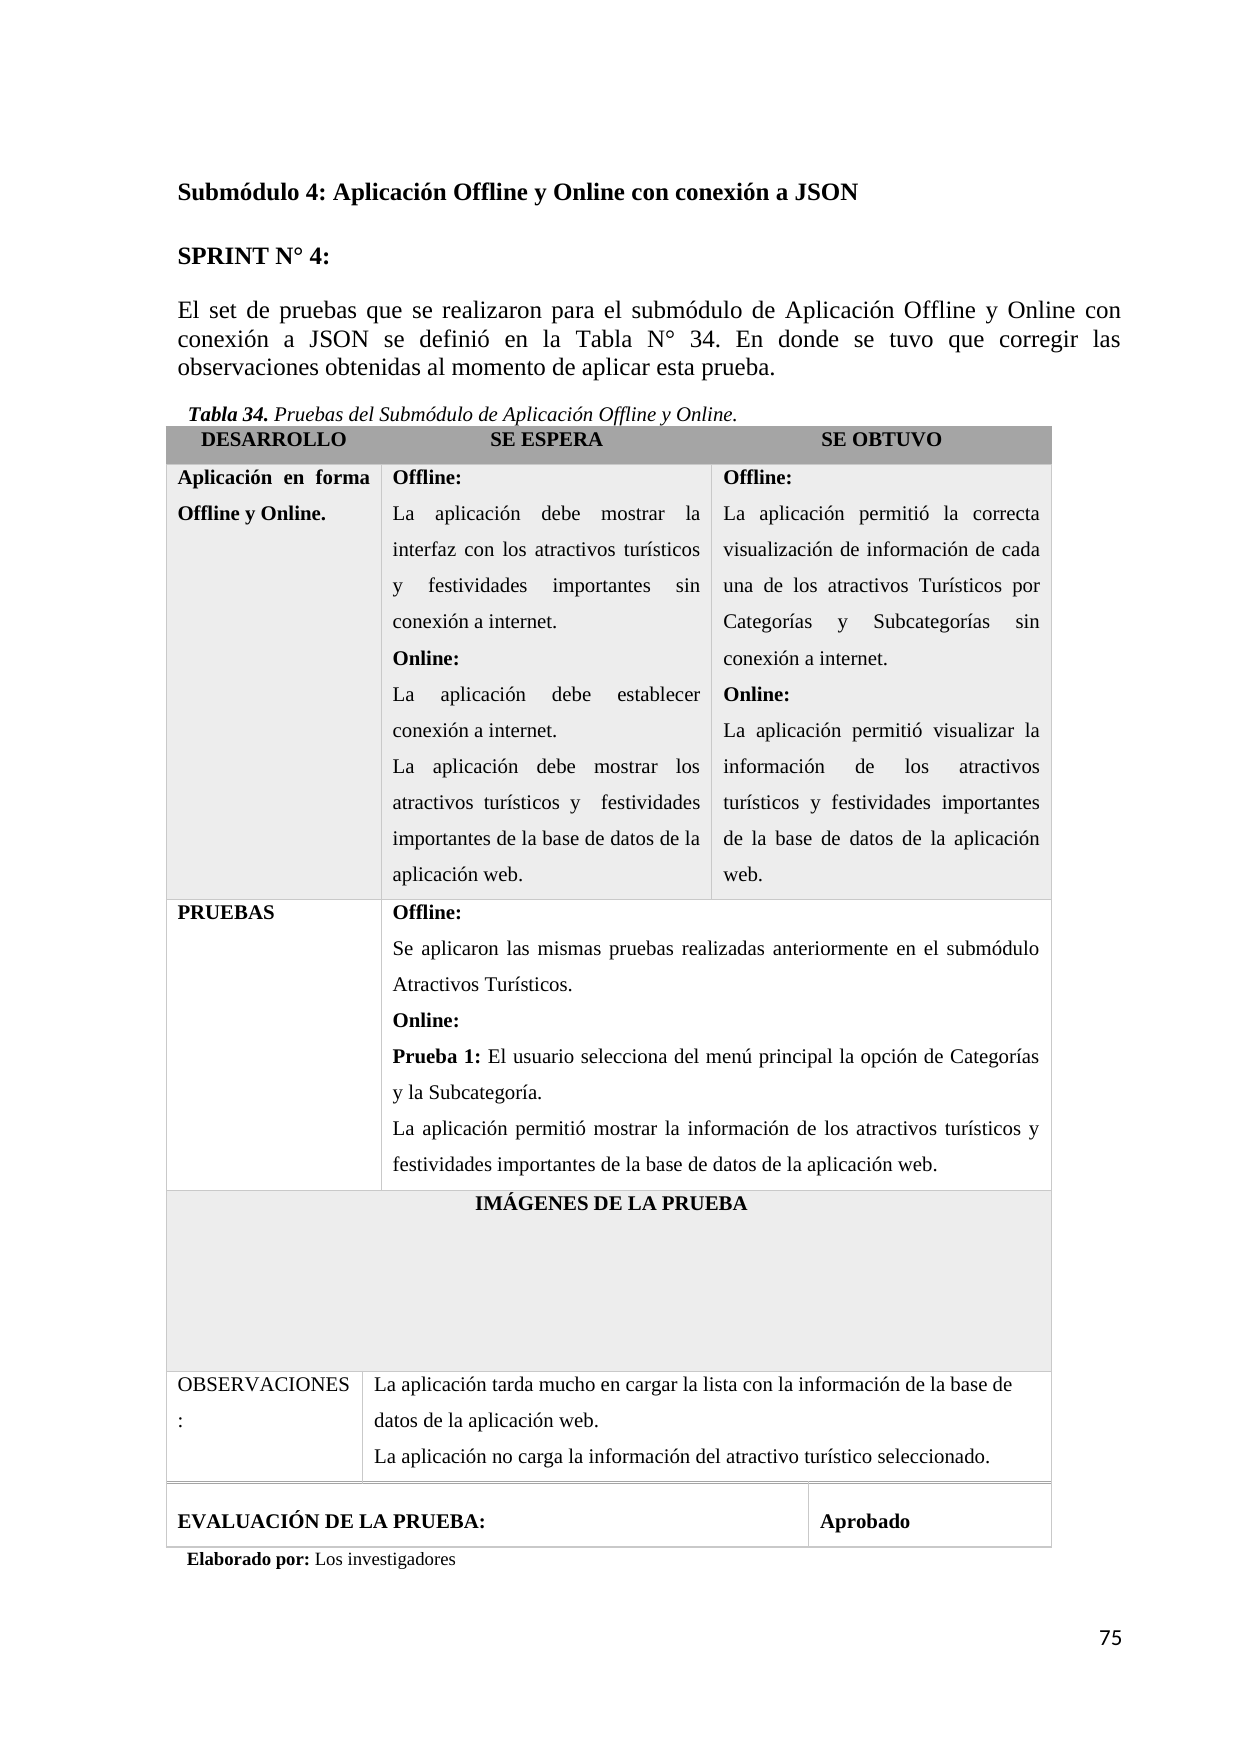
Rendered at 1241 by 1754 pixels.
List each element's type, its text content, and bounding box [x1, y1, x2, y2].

subtitle SPRINT N° 4: [177, 241, 1122, 270]
table_cell PRUEBAS [167, 900, 381, 1189]
table_cell Offline: La aplicación debe mostrar la interfaz con los atractivos turísticos y festividades importantes sin conexión a internet. Online: La aplicación debe establecer conexión a internet. La aplicación debe mostrar los atractivos turísticos y festividades importantes de la base de datos de la aplicación web. [382, 465, 711, 899]
text Tabla 34. Pruebas del Submódulo de Aplicación Offline y Online. [177, 402, 1122, 426]
table_cell IMÁGENES DE LA PRUEBA [167, 1191, 1051, 1371]
table_cell La aplicación tarda mucho en cargar la lista con la información de la base de datos de la aplicación web. La aplicación no carga la información del atractivo turístico seleccionado. [363, 1372, 1051, 1481]
table_header SE OBTUVO [712, 427, 1051, 464]
table_cell OBSERVACIONES: [167, 1372, 362, 1481]
subtitle Submódulo 4: Aplicación Offline y Online con conexión a JSON [177, 177, 1122, 206]
table_cell Offline: La aplicación permitió la correcta visualización de información de cada una de los atractivos Turísticos por Categorías y Subcategorías sin conexión a internet. Online: La aplicación permitió visualizar la información de los atractivos turísticos y festividades importantes de la base de datos de la aplicación web. [712, 465, 1051, 899]
text El set de pruebas que se realizaron para el submódulo de Aplicación Offline y Online con conexión a JSON se definió en la Tabla N° 34. En donde se tuvo que corregir las observaciones obtenidas al momento de aplicar esta prueba. [177, 295, 1122, 381]
table_cell Aplicación en forma Offline y Online. [167, 465, 381, 899]
table_cell Offline: Se aplicaron las mismas pruebas realizadas anteriormente en el submódulo Atractivos Turísticos. Online: Prueba 1: El usuario selecciona del menú principal la opción de Categorías y la Subcategoría. La aplicación permitió mostrar la información de los atractivos turísticos y festividades importantes de la base de datos de la aplicación web. [382, 900, 1051, 1189]
table_header DESARROLLO [167, 427, 381, 464]
text Elaborado por: Los investigadores [177, 1547, 1122, 1569]
table_cell Aprobado [809, 1484, 1051, 1546]
table_header SE ESPERA [382, 427, 711, 464]
table_cell EVALUACIÓN DE LA PRUEBA: [167, 1484, 808, 1546]
